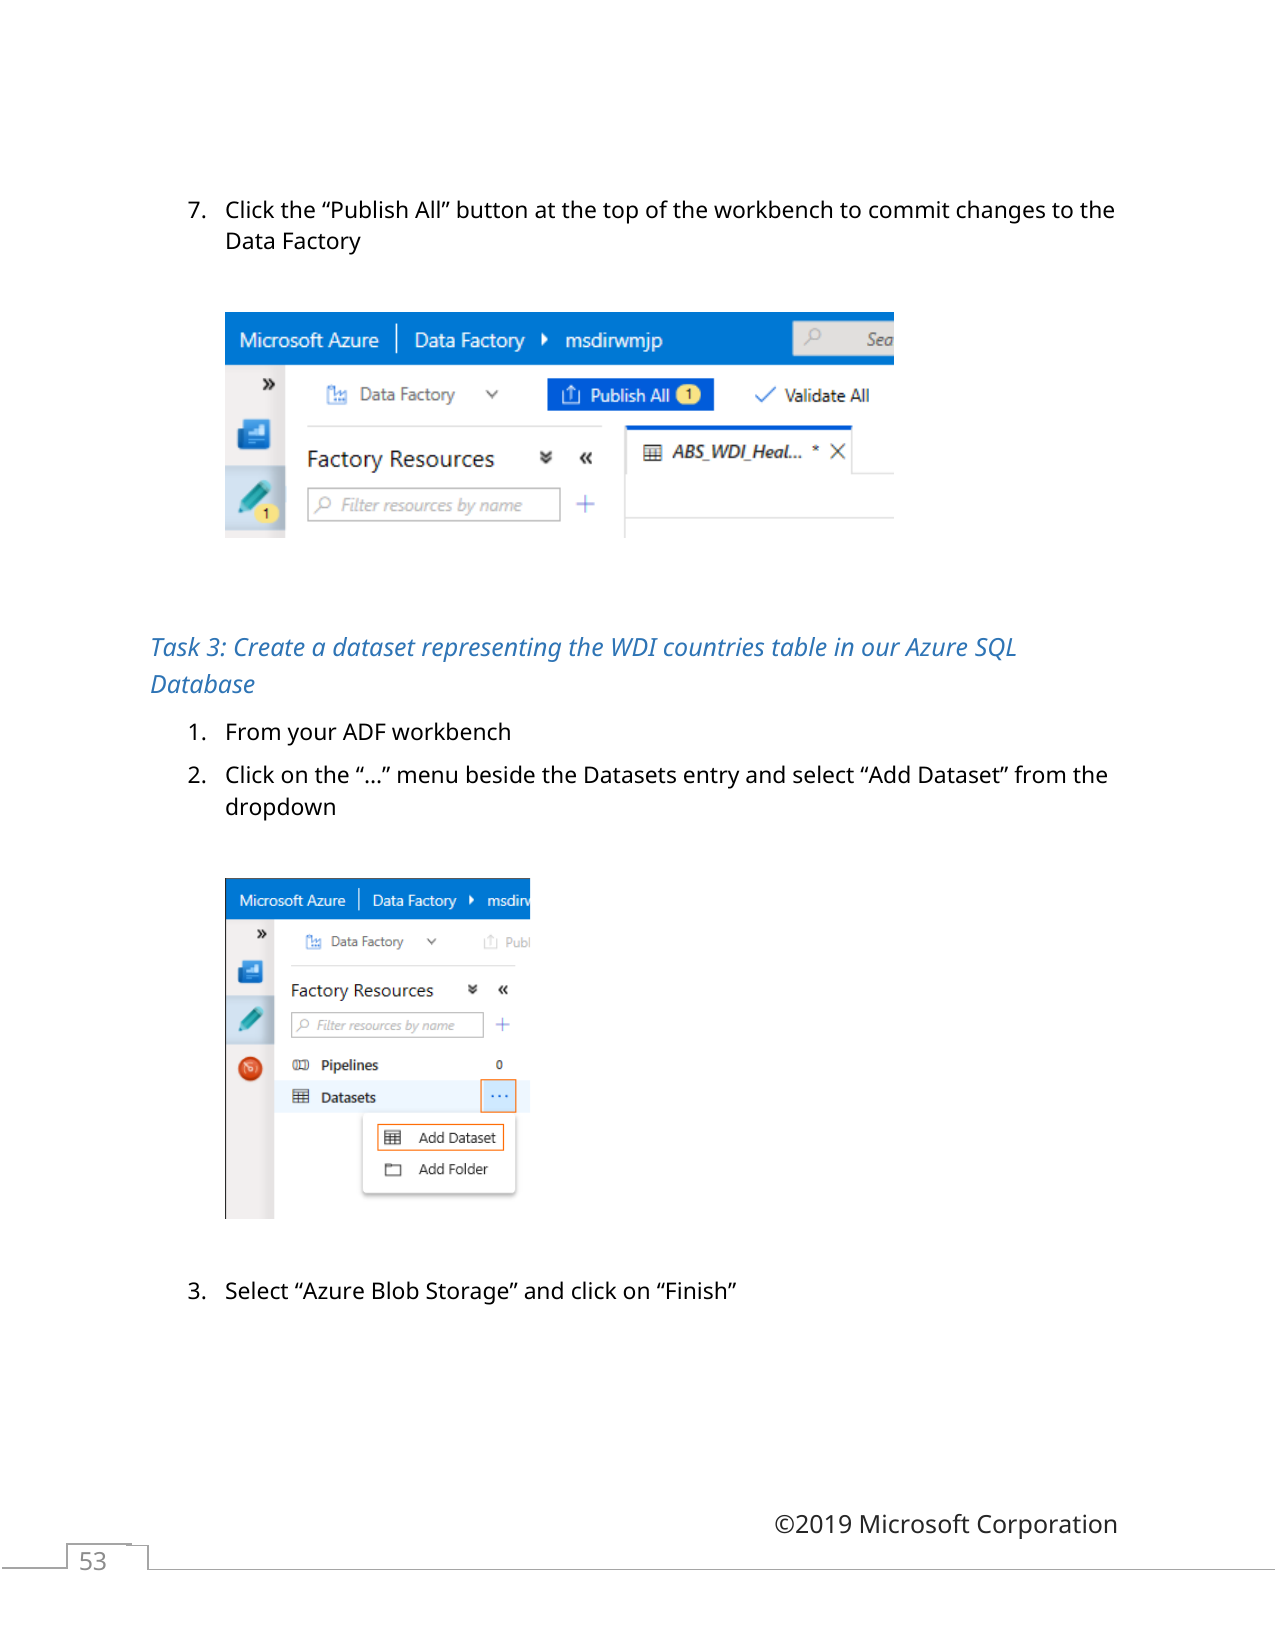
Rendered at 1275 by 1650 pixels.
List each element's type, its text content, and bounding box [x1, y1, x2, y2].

picture [225, 878, 530, 1219]
subtitle Task 3: Create a dataset representing the WDI countries table in our Azure SQL Database [150, 629, 1125, 700]
list Click the “Publish All” button at the top of the workbench to commit changes to the Data Factory [187, 194, 1125, 256]
list From your ADF workbench [187, 716, 1125, 747]
list Click on the “…” menu beside the Datasets entry and select “Add Dataset” from the dropdown [187, 759, 1125, 822]
list Select “Azure Blob Storage” and click on “Finish” [187, 1275, 1125, 1306]
picture [225, 312, 894, 538]
